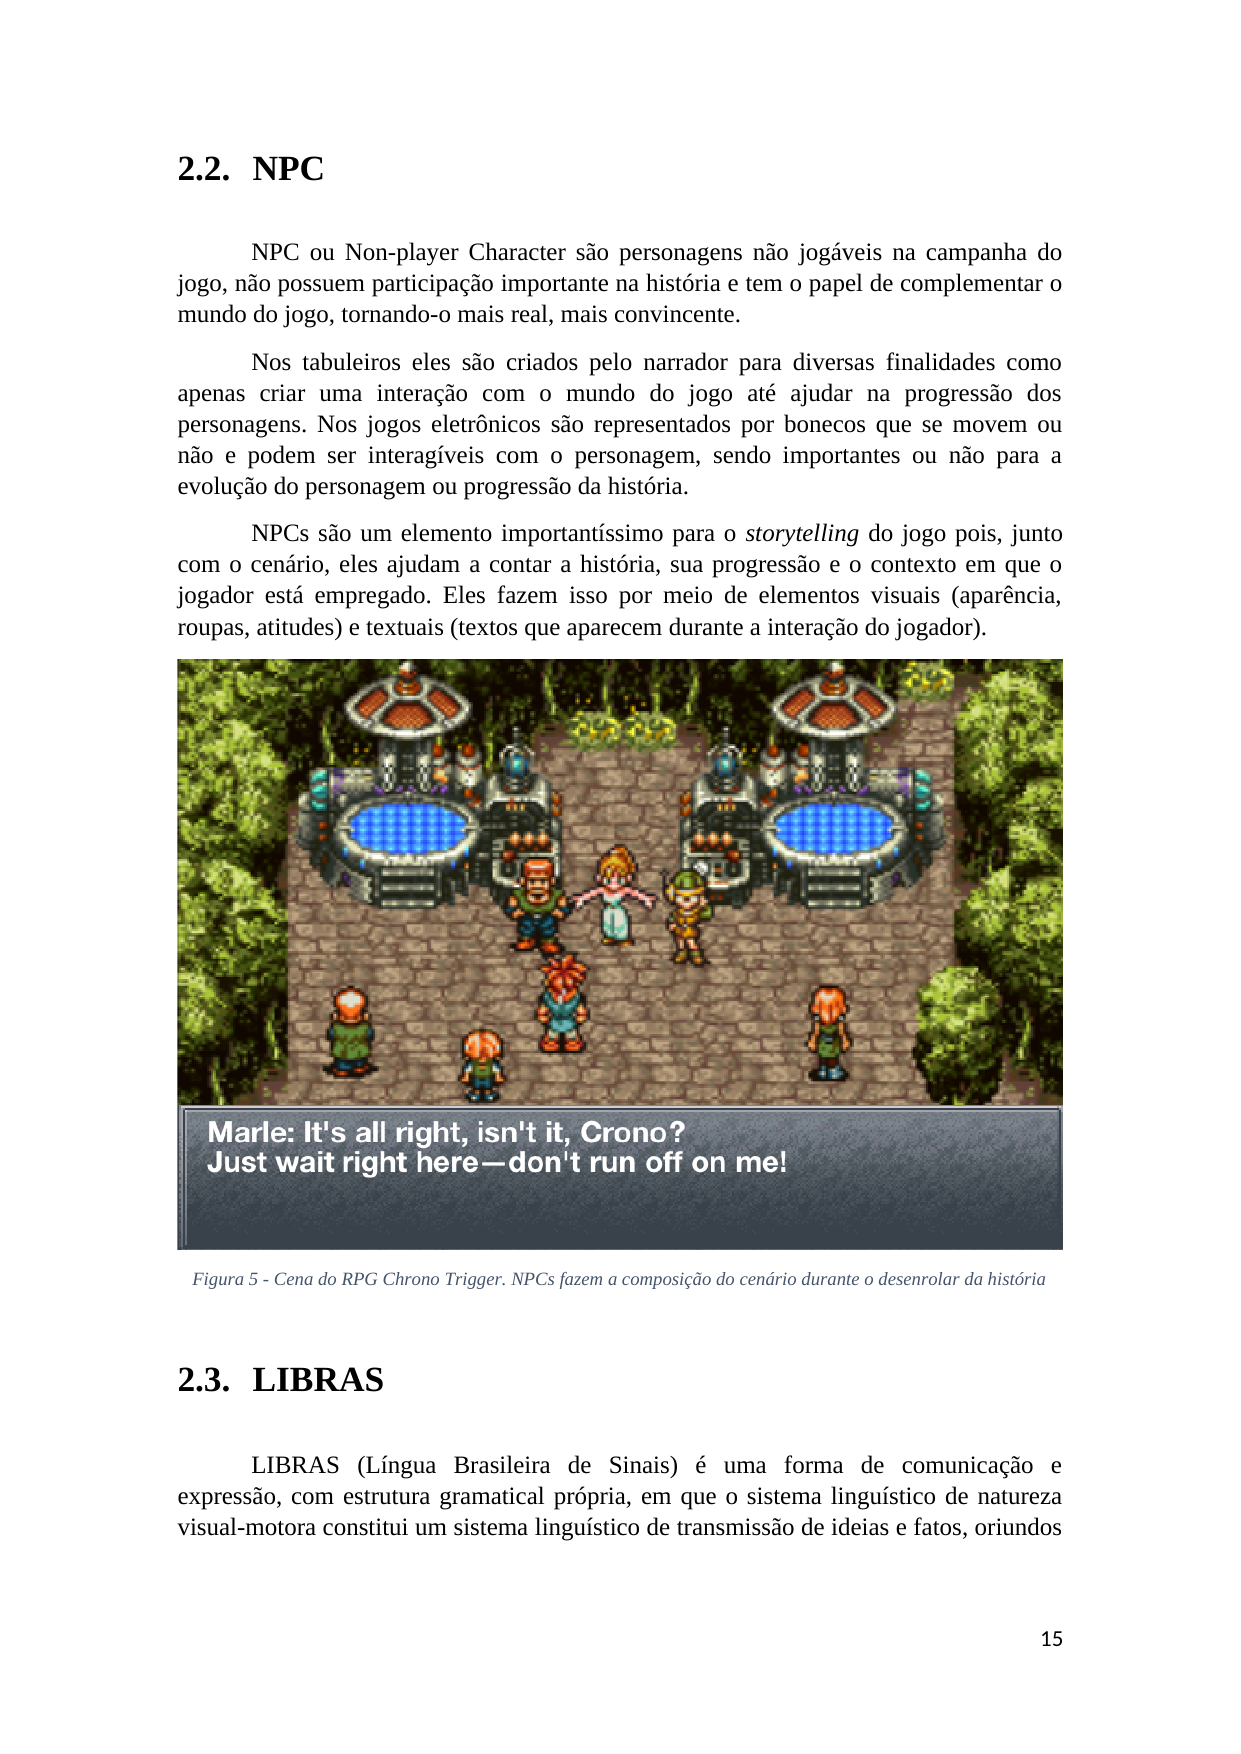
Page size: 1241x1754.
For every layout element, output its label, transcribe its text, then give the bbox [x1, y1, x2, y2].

picture [177, 659, 1063, 1250]
text NPC ou Non-player Character são personagens não jogáveis na campanha do jogo, não possuem participação importante na história e tem o papel de complementar o mundo do jogo, tornando-o mais real, mais convincente. [177, 237, 1063, 328]
text Nos tabuleiros eles são criados pelo narrador para diversas finalidades como apenas criar uma interação com o mundo do jogo até ajudar na progressão dos personagens. Nos jogos eletrônicos são representados por bonecos que se movem ou não e podem ser interagíveis com o personagem, sendo importantes ou não para a evolução do personagem ou progressão da história. [177, 347, 1063, 499]
subtitle NPC [177, 148, 1063, 188]
text NPCs são um elemento importantíssimo para o storytelling do jogo pois, junto com o cenário, eles ajudam a contar a história, sua progressão e o contexto em que o jogador está empregado. Eles fazem isso por meio de elementos visuais (aparência, roupas, atitudes) e textuais (textos que aparecem durante a interação do jogador). [177, 518, 1063, 640]
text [177, 1450, 1063, 1541]
text Figura 5 - Cena do RPG Chrono Trigger. NPCs fazem a composição do cenário durante o desenrolar da história [177, 1268, 1063, 1290]
subtitle LIBRAS [177, 1358, 1063, 1399]
